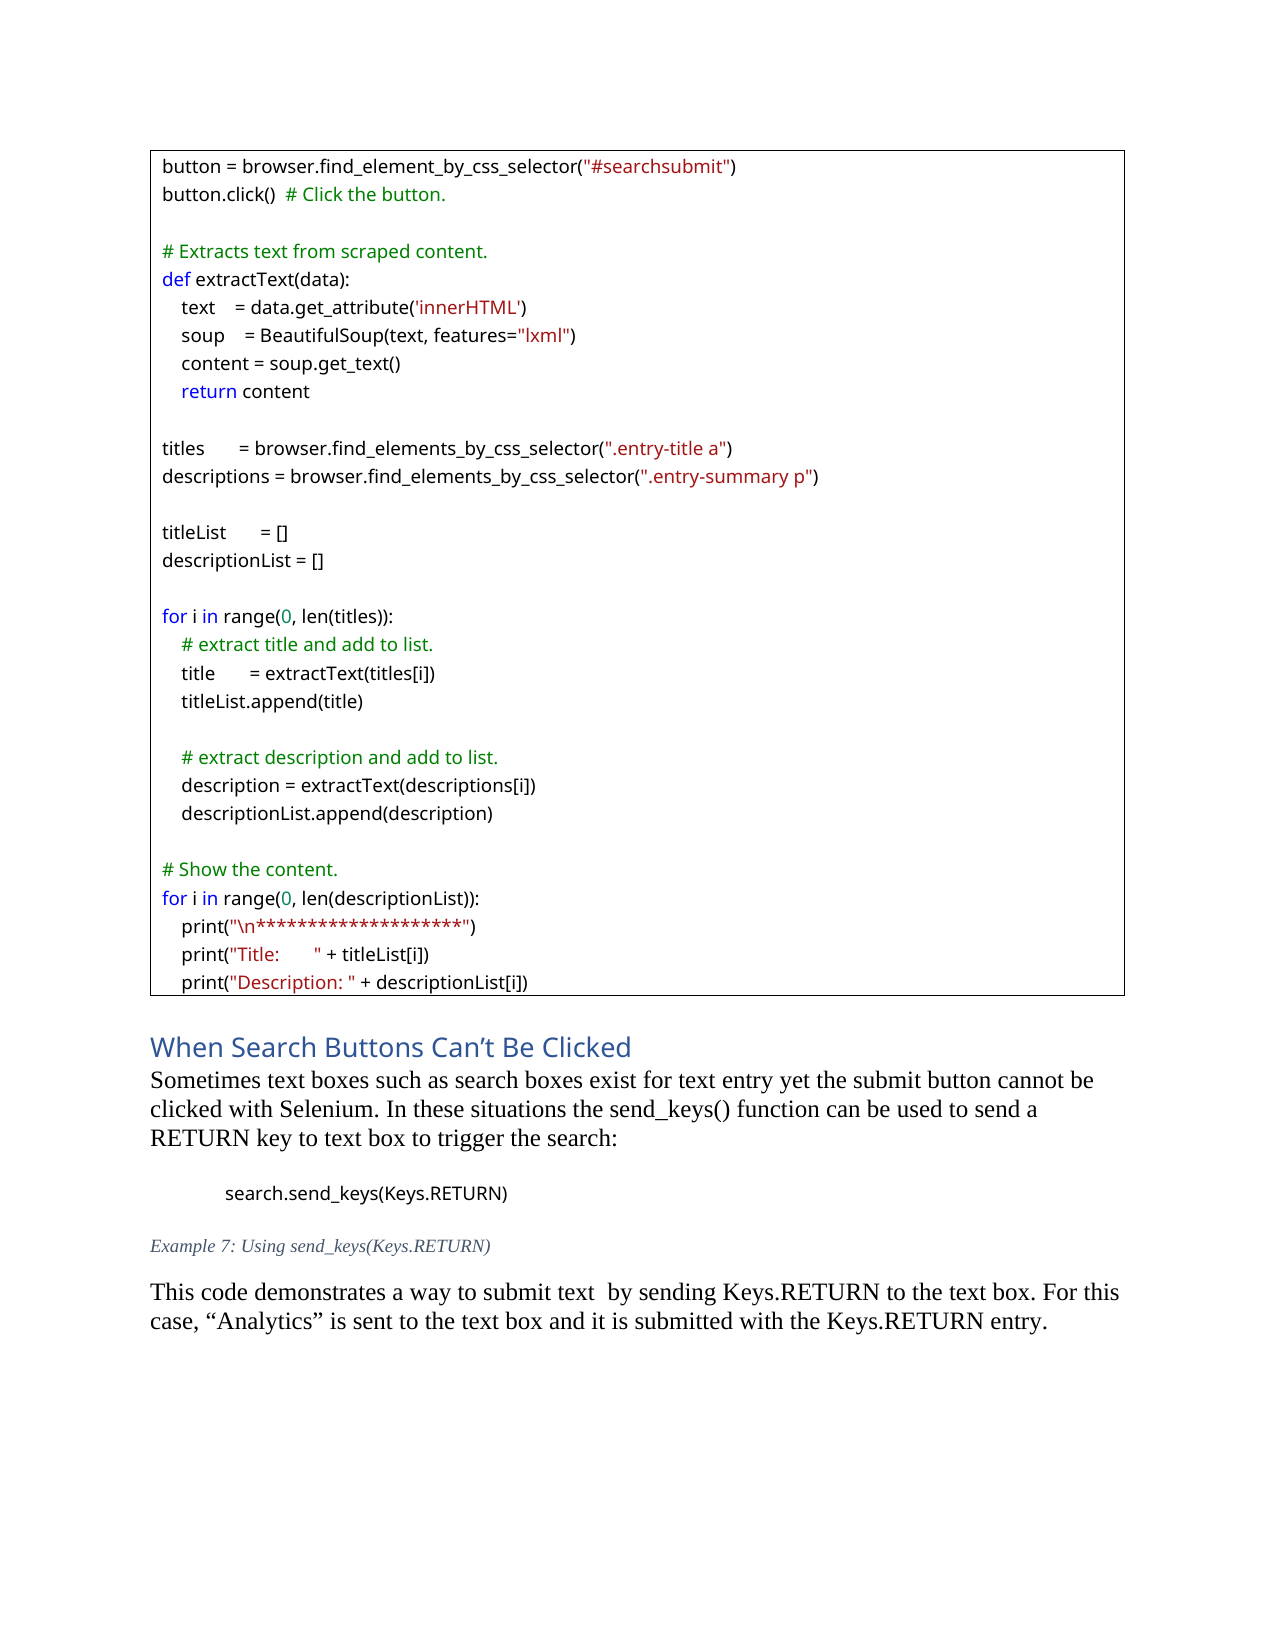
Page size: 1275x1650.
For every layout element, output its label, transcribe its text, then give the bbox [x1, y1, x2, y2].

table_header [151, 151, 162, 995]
text Sometimes text boxes such as search boxes exist for text entry yet the submit button cannot be clicked with Selenium. In these situations the send_keys() function can be used to send a RETURN key to text box to trigger the search: [150, 1066, 1125, 1152]
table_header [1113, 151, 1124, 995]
subtitle When Search Buttons Can’t Be Clicked [150, 1029, 1125, 1066]
text Example 7: Using send_keys(Keys.RETURN) [150, 1235, 1125, 1256]
text search.send_keys(Keys.RETURN) [150, 1181, 1125, 1206]
text This code demonstrates a way to submit text by sending Keys.RETURN to the text box. For this case, “Analytics” is sent to the text box and it is submitted with the Keys.RETURN entry. [150, 1277, 1125, 1335]
